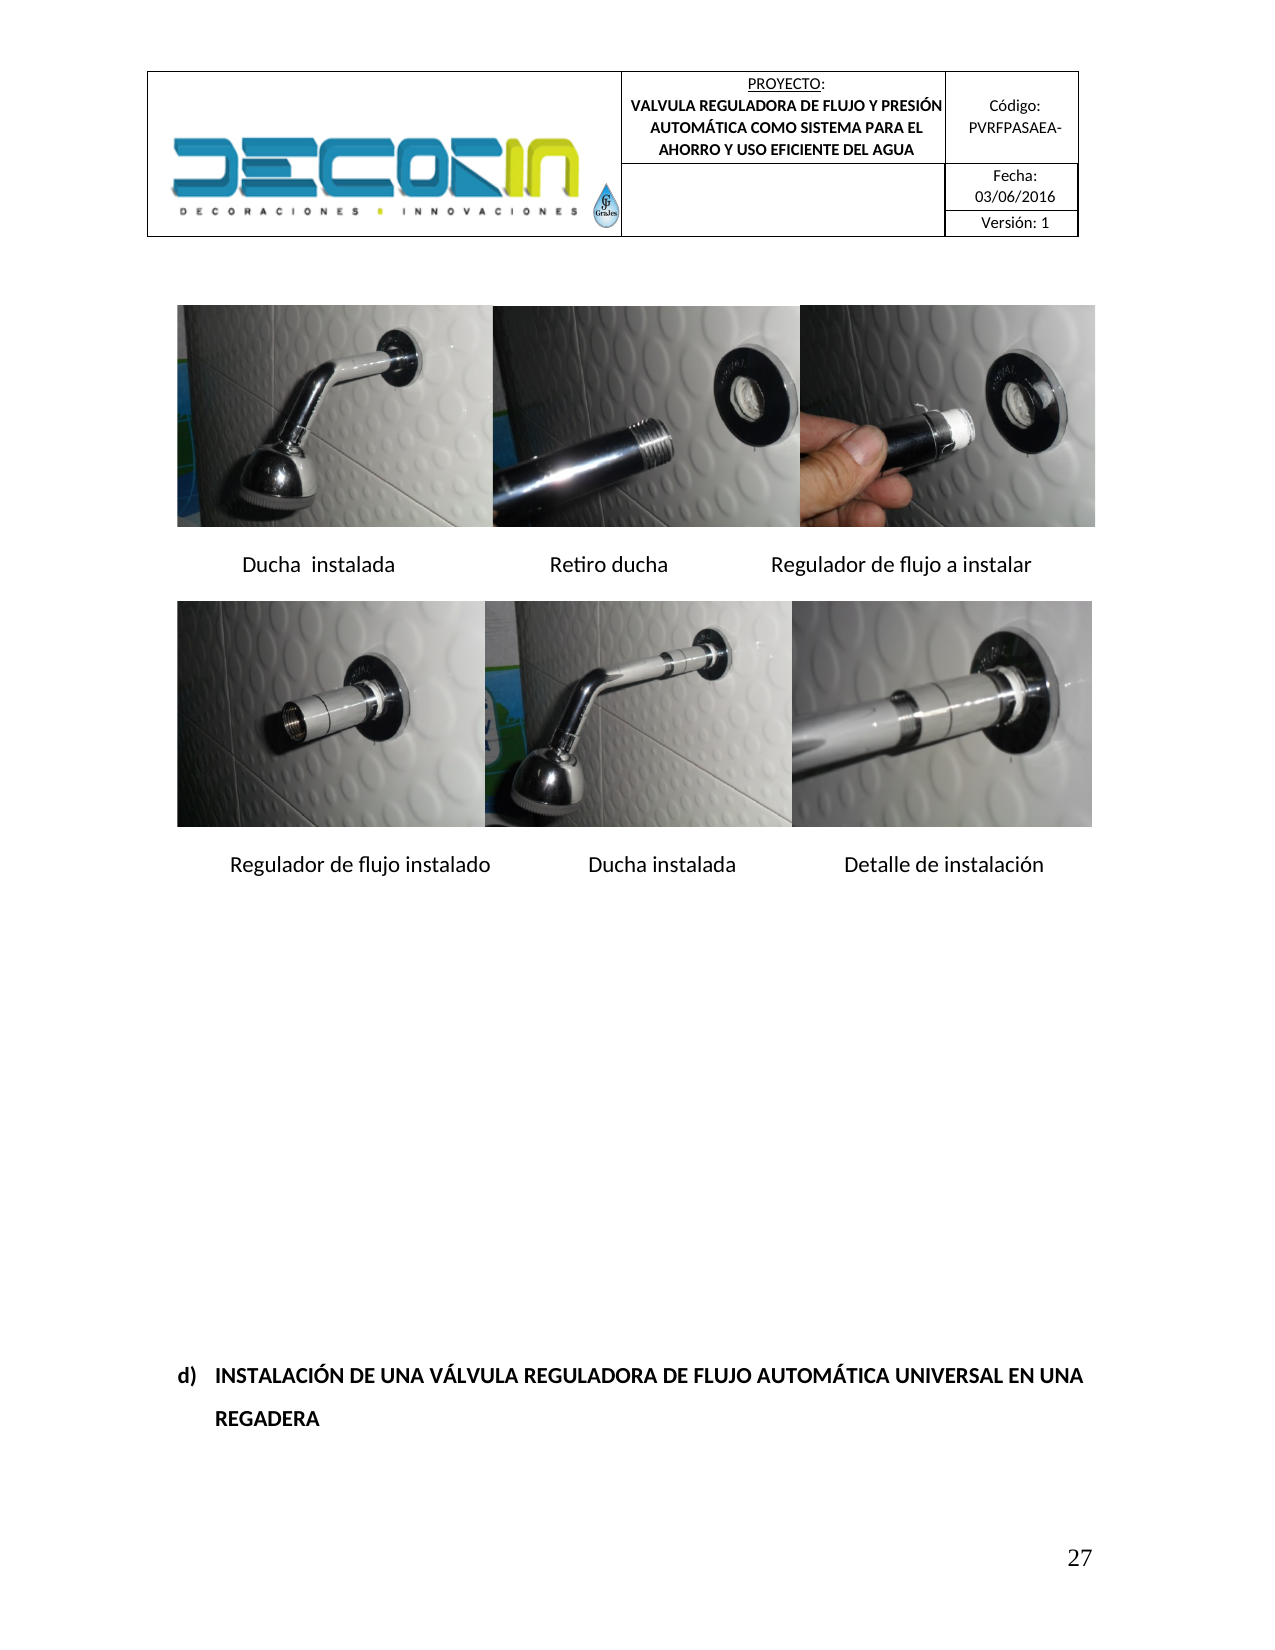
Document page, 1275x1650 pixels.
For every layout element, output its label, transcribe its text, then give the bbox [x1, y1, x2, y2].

text Regulador de flujo instalado Ducha instalada Detalle de instalación [177, 850, 1098, 878]
picture [165, 116, 621, 233]
picture [177, 601, 1092, 827]
text Ducha instalada Retiro ducha Regulador de flujo a instalar [177, 550, 1098, 578]
list INSTALACIÓN DE UNA VÁLVULA REGULADORA DE FLUJO AUTOMÁTICA UNIVERSAL EN UNA REGADERA [177, 1362, 1098, 1432]
picture [177, 305, 1096, 527]
